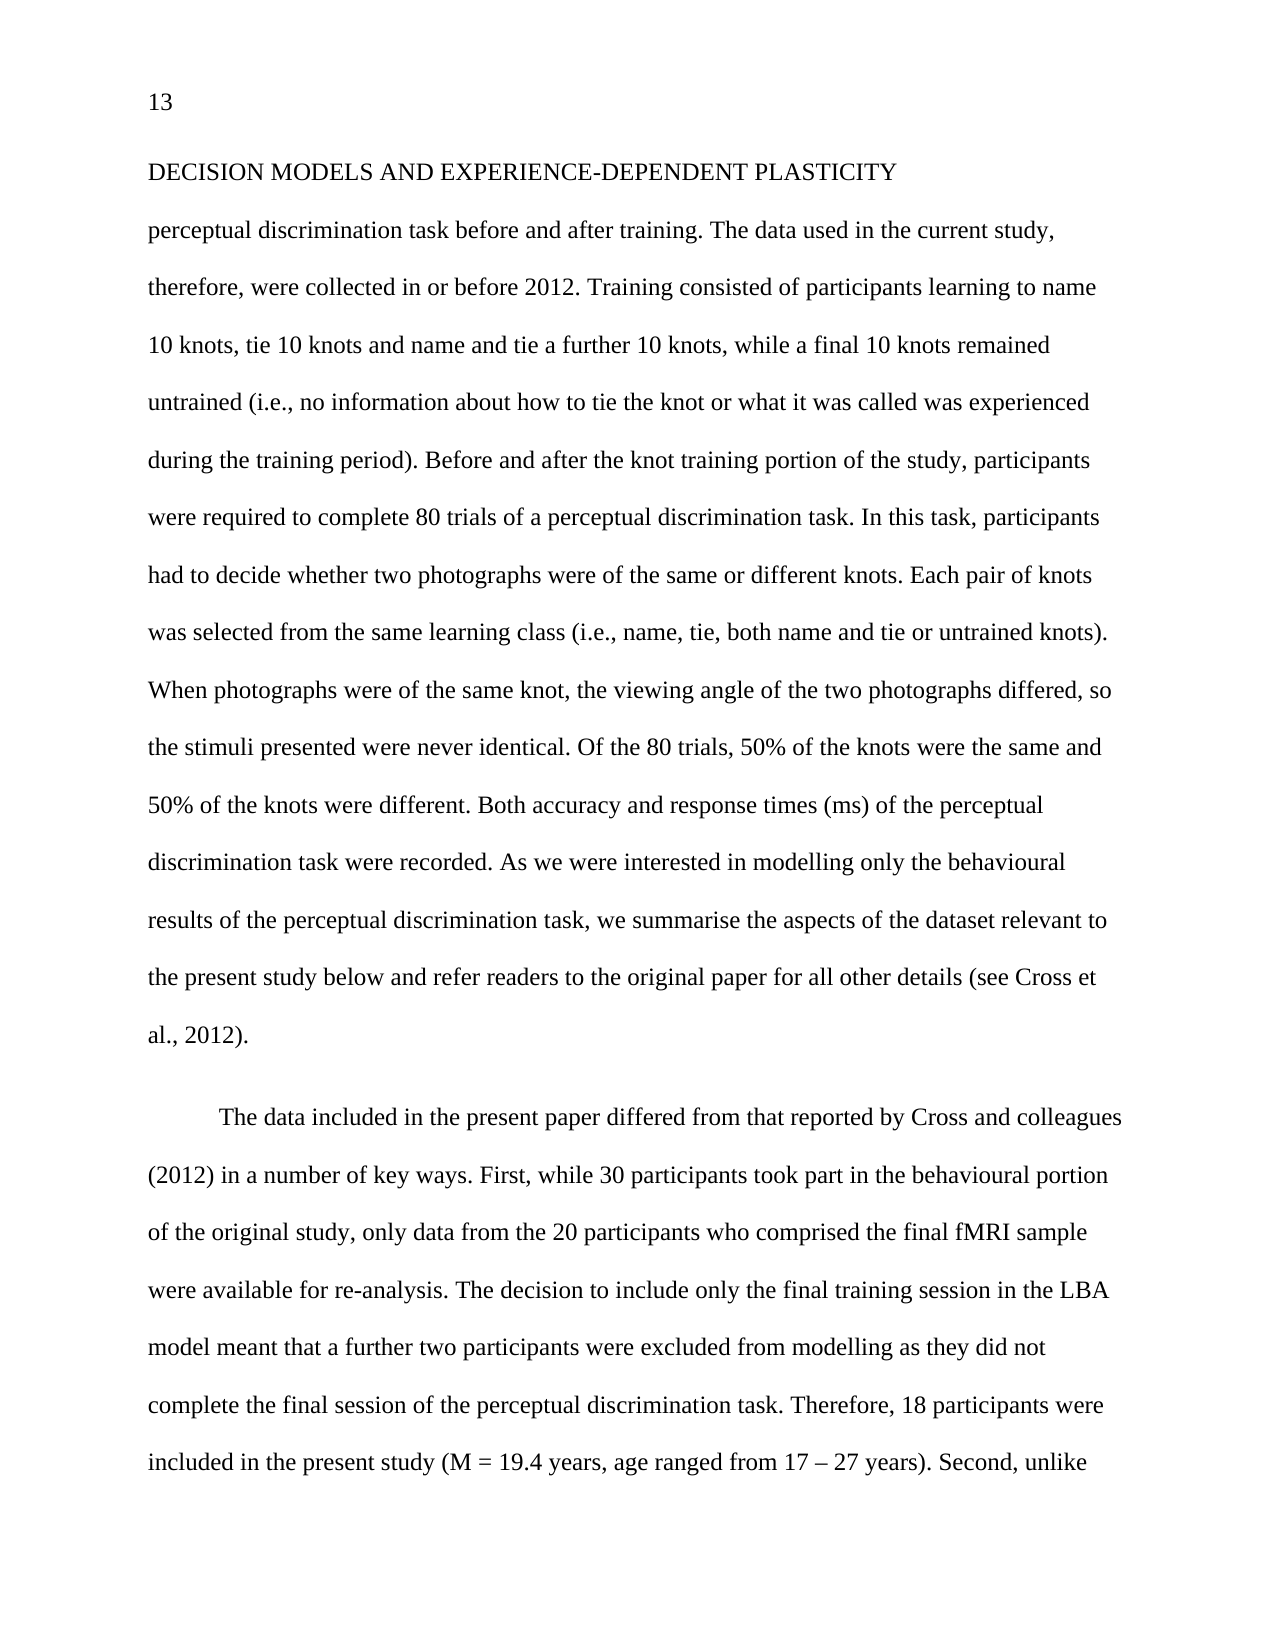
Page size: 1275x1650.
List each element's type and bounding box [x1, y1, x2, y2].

text [148, 215, 1127, 1049]
text [148, 1102, 1127, 1476]
